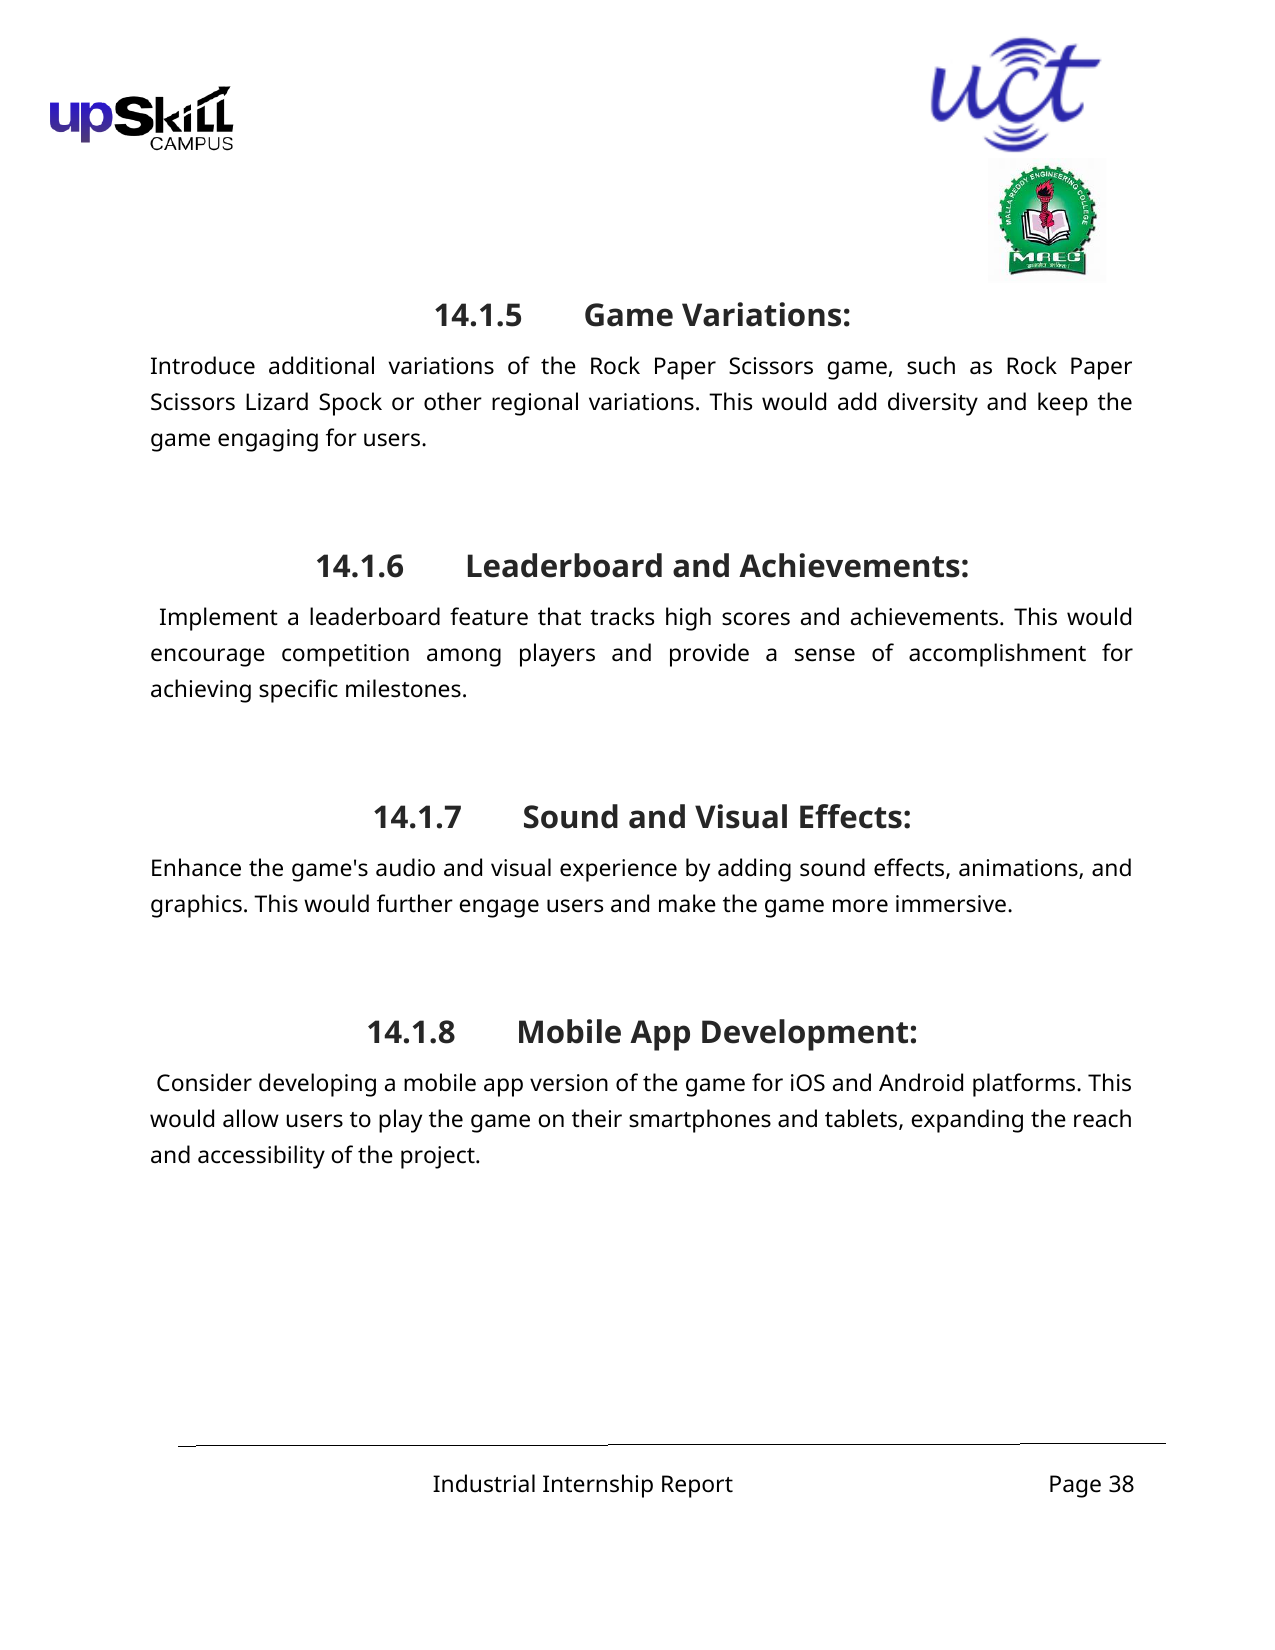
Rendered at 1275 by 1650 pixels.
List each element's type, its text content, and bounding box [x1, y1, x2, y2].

subtitle Sound and Visual Effects: [150, 795, 1134, 838]
text Enhance the game's audio and visual experience by adding sound effects, animations, and graphics. This would further engage users and make the game more immersive. [150, 852, 1134, 919]
text Consider developing a mobile app version of the game for iOS and Android platforms. This would allow users to play the game on their smartphones and tablets, expanding the reach and accessibility of the project. [150, 1067, 1134, 1171]
subtitle Game Variations: [150, 293, 1134, 336]
subtitle Leaderboard and Achievements: [150, 544, 1134, 587]
text Implement a leaderboard feature that tracks high scores and achievements. This would encourage competition among players and provide a sense of accomplishment for achieving specific milestones. [150, 601, 1134, 704]
text Introduce additional variations of the Rock Paper Scissors game, such as Rock Paper Scissors Lizard Spock or other regional variations. This would add diversity and keep the game engaging for users. [150, 350, 1134, 453]
subtitle Mobile App Development: [150, 1010, 1134, 1053]
